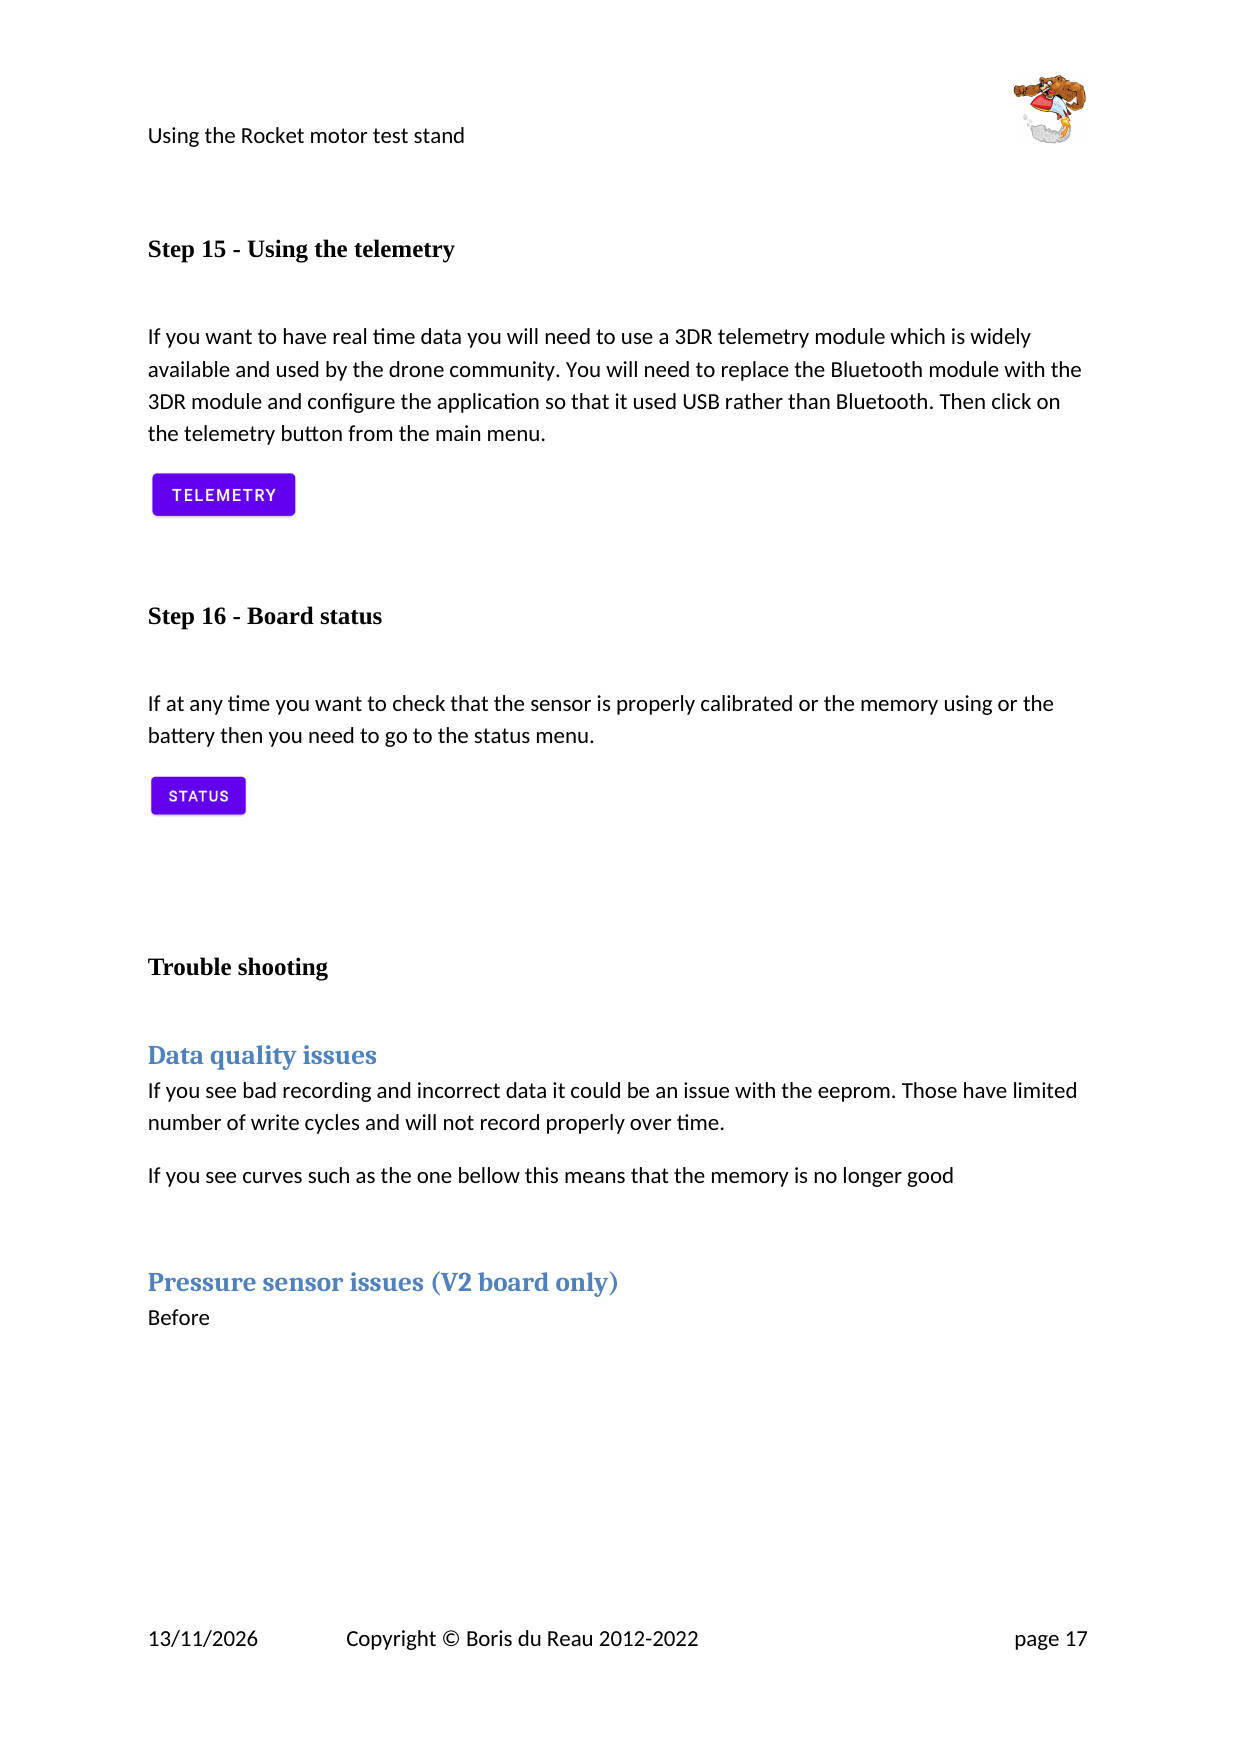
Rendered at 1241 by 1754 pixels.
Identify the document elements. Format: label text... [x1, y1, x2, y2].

picture [147, 472, 300, 519]
text Before [148, 1303, 1093, 1331]
subtitle Data quality issues [148, 1040, 1093, 1071]
text If you see bad recording and incorrect data it could be an issue with the eeprom. Those have limited number of write cycles and will not record properly over time. [148, 1076, 1093, 1136]
subtitle Step 16 - Board status [148, 601, 1093, 630]
text If you want to have real time data you will need to use a 3DR telemetry module which is widely available and used by the drone community. You will need to replace the Bluetooth module with the 3DR module and configure the application so that it used USB rather than Bluetooth. Then click on the telemetry button from the main menu. [148, 322, 1093, 447]
subtitle Pressure sensor issues (V2 board only) [148, 1267, 1093, 1298]
picture [1012, 73, 1088, 144]
subtitle Step 15 - Using the telemetry [148, 234, 1093, 263]
text If at any time you want to check that the sensor is properly calibrated or the memory using or the battery then you need to go to the status menu. [148, 689, 1093, 749]
subtitle Trouble shooting [148, 952, 1093, 981]
picture [147, 774, 250, 817]
text If you see curves such as the one bellow this means that the memory is no longer good [148, 1161, 1093, 1189]
